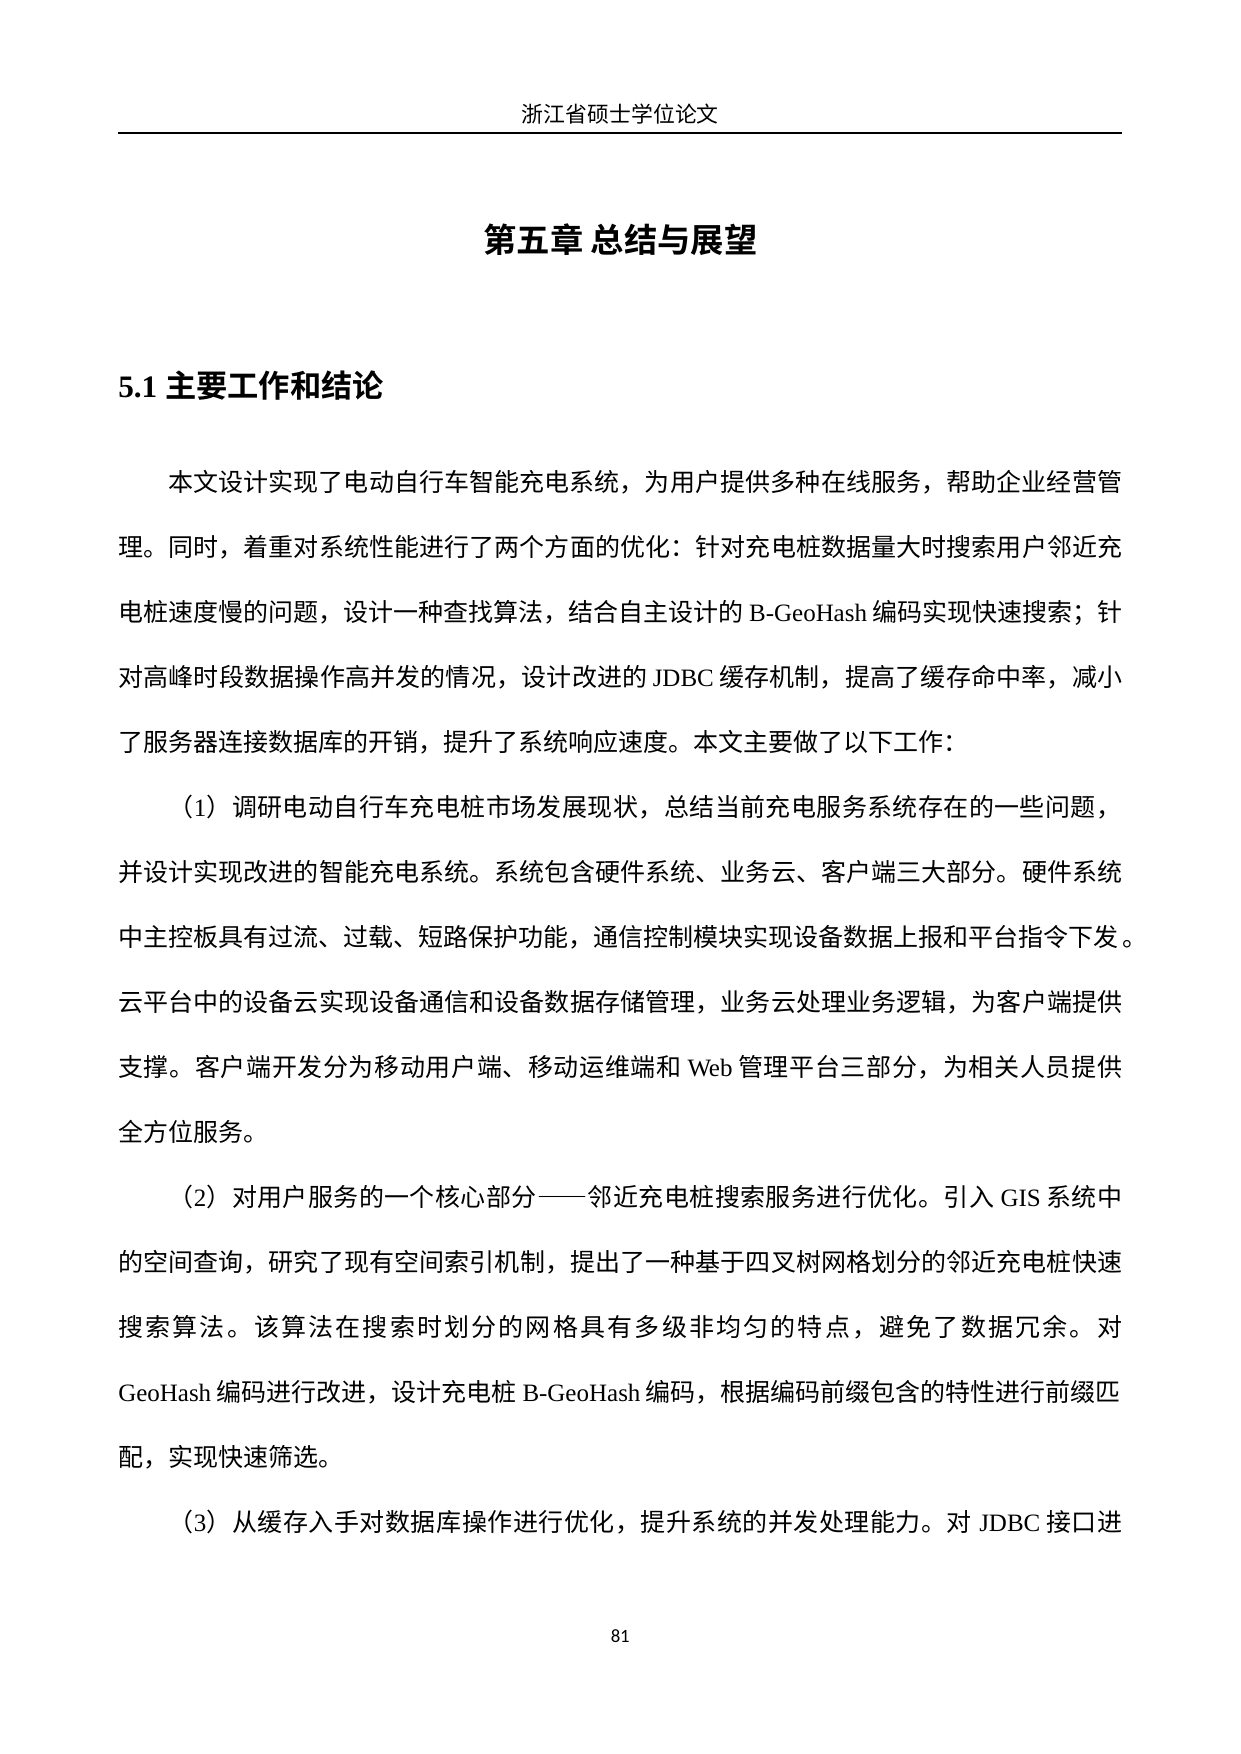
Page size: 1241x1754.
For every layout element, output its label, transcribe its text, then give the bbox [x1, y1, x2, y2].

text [118, 1488, 1122, 1553]
text （2）对用户服务的一个核心部分——邻近充电桩搜索服务进行优化。引入GIS系统中的空间查询，研究了现有空间索引机制，提出了一种基于四叉树网格划分的邻近充电桩快速搜索算法。该算法在搜索时划分的网格具有多级非均匀的特点，避免了数据冗余。对GeoHash编码进行改进，设计充电桩B-GeoHash编码，根据编码前缀包含的特性进行前缀匹配，实现快速筛选。 [118, 1163, 1122, 1488]
subtitle 第五章 总结与展望 [118, 205, 1122, 270]
text （1）调研电动自行车充电桩市场发展现状，总结当前充电服务系统存在的一些问题，并设计实现改进的智能充电系统。系统包含硬件系统、业务云、客户端三大部分。硬件系统中主控板具有过流、过载、短路保护功能，通信控制模块实现设备数据上报和平台指令下发。云平台中的设备云实现设备通信和设备数据存储管理，业务云处理业务逻辑，为客户端提供支撑。客户端开发分为移动用户端、移动运维端和Web管理平台三部分，为相关人员提供全方位服务。 [118, 773, 1122, 1163]
text 本文设计实现了电动自行车智能充电系统，为用户提供多种在线服务，帮助企业经营管理。同时，着重对系统性能进行了两个方面的优化：针对充电桩数据量大时搜索用户邻近充电桩速度慢的问题，设计一种查找算法，结合自主设计的B-GeoHash编码实现快速搜索；针对高峰时段数据操作高并发的情况，设计改进的JDBC缓存机制，提高了缓存命中率，减小了服务器连接数据库的开销，提升了系统响应速度。本文主要做了以下工作： [118, 448, 1122, 773]
subtitle 5.1 主要工作和结论 [118, 351, 1122, 416]
